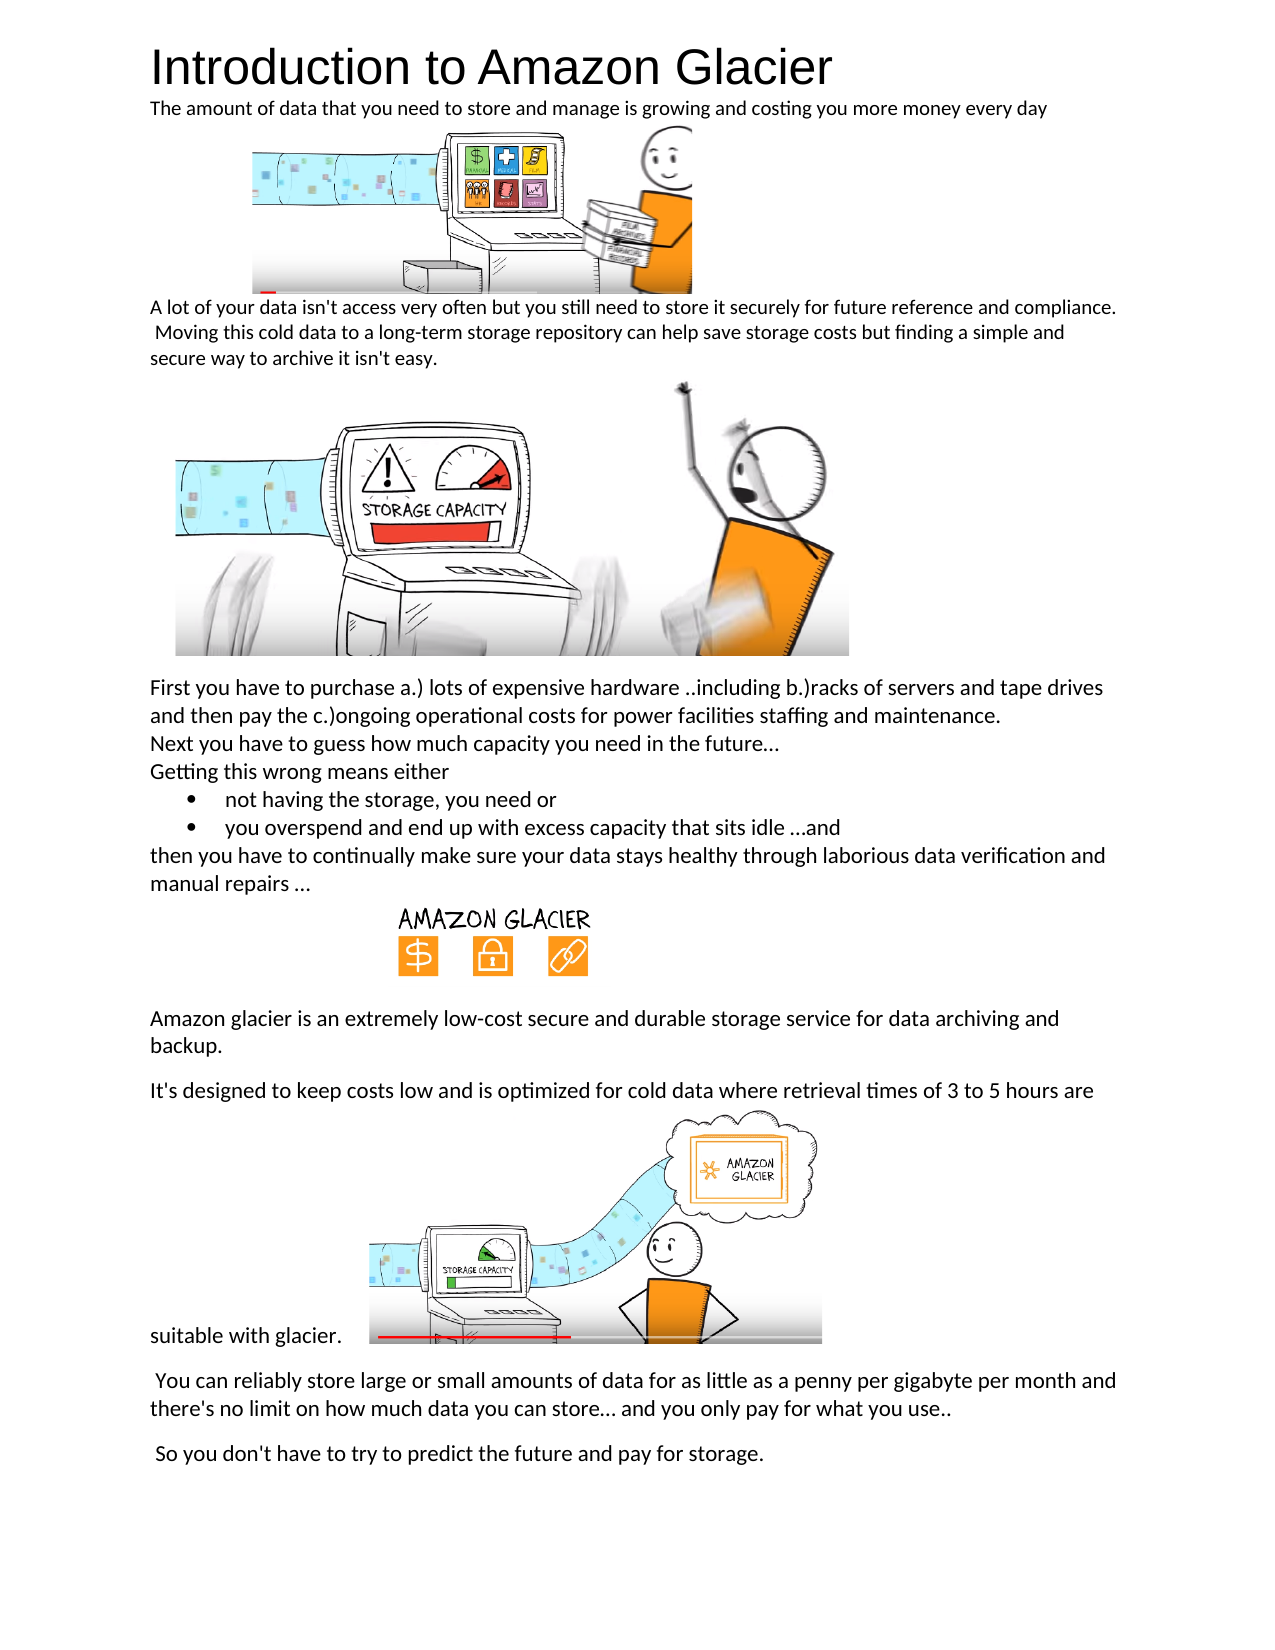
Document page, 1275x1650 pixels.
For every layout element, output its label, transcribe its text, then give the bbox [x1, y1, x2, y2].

text Amazon glacier is an extremely low-cost secure and durable storage service for data archiving and backup. [150, 1004, 1125, 1060]
text A lot of your data isn't access very often but you still need to store it securely for future reference and compliance. [150, 294, 1125, 319]
list you overspend and end up with excess capacity that sits idle …and [187, 813, 1125, 841]
text Introduction to Amazon Glacier [150, 37, 1125, 95]
text First you have to purchase a.) lots of expensive hardware ..including b.)racks of servers and tape drives and then pay the c.)ongoing operational costs for power facilities staffing and maintenance. [150, 673, 1125, 729]
text Moving this cold data to a long-term storage repository can help save storage costs but finding a simple and secure way to archive it isn't easy. [150, 319, 1125, 370]
picture [248, 120, 693, 294]
list not having the storage, you need or [187, 785, 1125, 813]
text then you have to continually make sure your data stays healthy through laborious data verification and manual repairs … [150, 841, 1125, 897]
picture [388, 896, 612, 987]
picture [342, 1104, 823, 1344]
text The amount of data that you need to store and manage is growing and costing you more money every day [150, 95, 1125, 120]
text Getting this wrong means either [150, 757, 1125, 785]
text Next you have to guess how much capacity you need in the future… [150, 729, 1125, 757]
picture [150, 370, 850, 656]
text So you don't have to try to predict the future and pay for storage. [150, 1439, 1125, 1467]
text You can reliably store large or small amounts of data for as little as a penny per gigabyte per month and there's no limit on how much data you can store… and you only pay for what you use.. [150, 1366, 1125, 1422]
